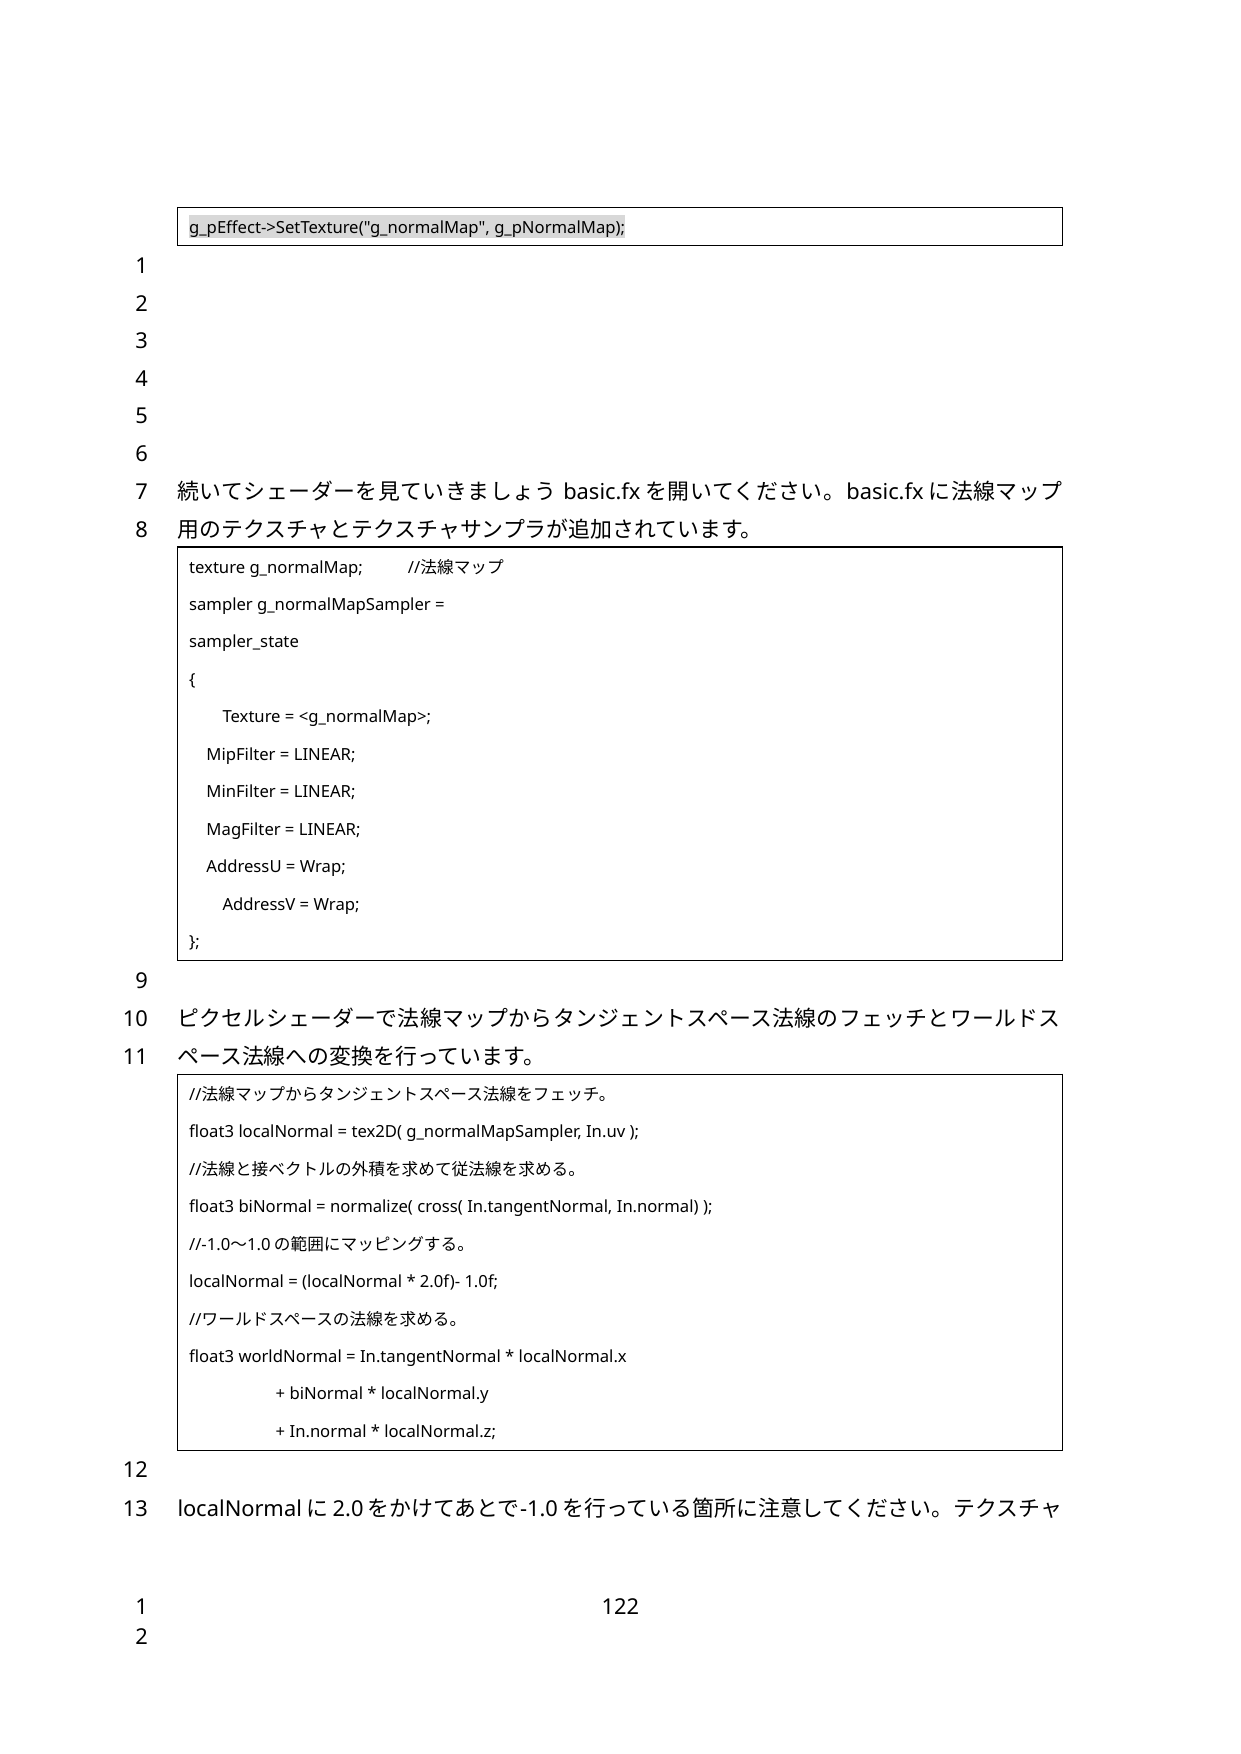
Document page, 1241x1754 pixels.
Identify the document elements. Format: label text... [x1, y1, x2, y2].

table_header texture g_normalMap; //法線マップ sampler g_normalMapSampler = sampler_state { Texture = <g_normalMap>; MipFilter = LINEAR; MinFilter = LINEAR; MagFilter = LINEAR; AddressU = Wrap; AddressV = Wrap; }; [178, 548, 1062, 960]
text ピクセルシェーダーで法線マップからタンジェントスペース法線のフェッチとワールドスペース法線への変換を行っています。 [177, 998, 1063, 1073]
table_header g_pEffect->SetTexture("g_normalMap", g_pNormalMap); [178, 208, 1062, 245]
table_header //法線マップからタンジェントスペース法線をフェッチ。 float3 localNormal = tex2D( g_normalMapSampler, In.uv ); //法線と接ベクトルの外積を求めて従法線を求める。 float3 biNormal = normalize( cross( In.tangentNormal, In.normal) ); //-1.0～1.0の範囲にマッピングする。 localNormal = (localNormal * 2.0f)- 1.0f; //ワールドスペースの法線を求める。 float3 worldNormal = In.tangentNormal * localNormal.x + biNormal * localNormal.y + In.normal * localNormal.z; [178, 1075, 1062, 1449]
text 続いてシェーダーを見ていきましょうbasic.fxを開いてください。basic.fxに法線マップ用のテクスチャとテクスチャサンプラが追加されています。 [177, 471, 1063, 546]
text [177, 1488, 1063, 1526]
